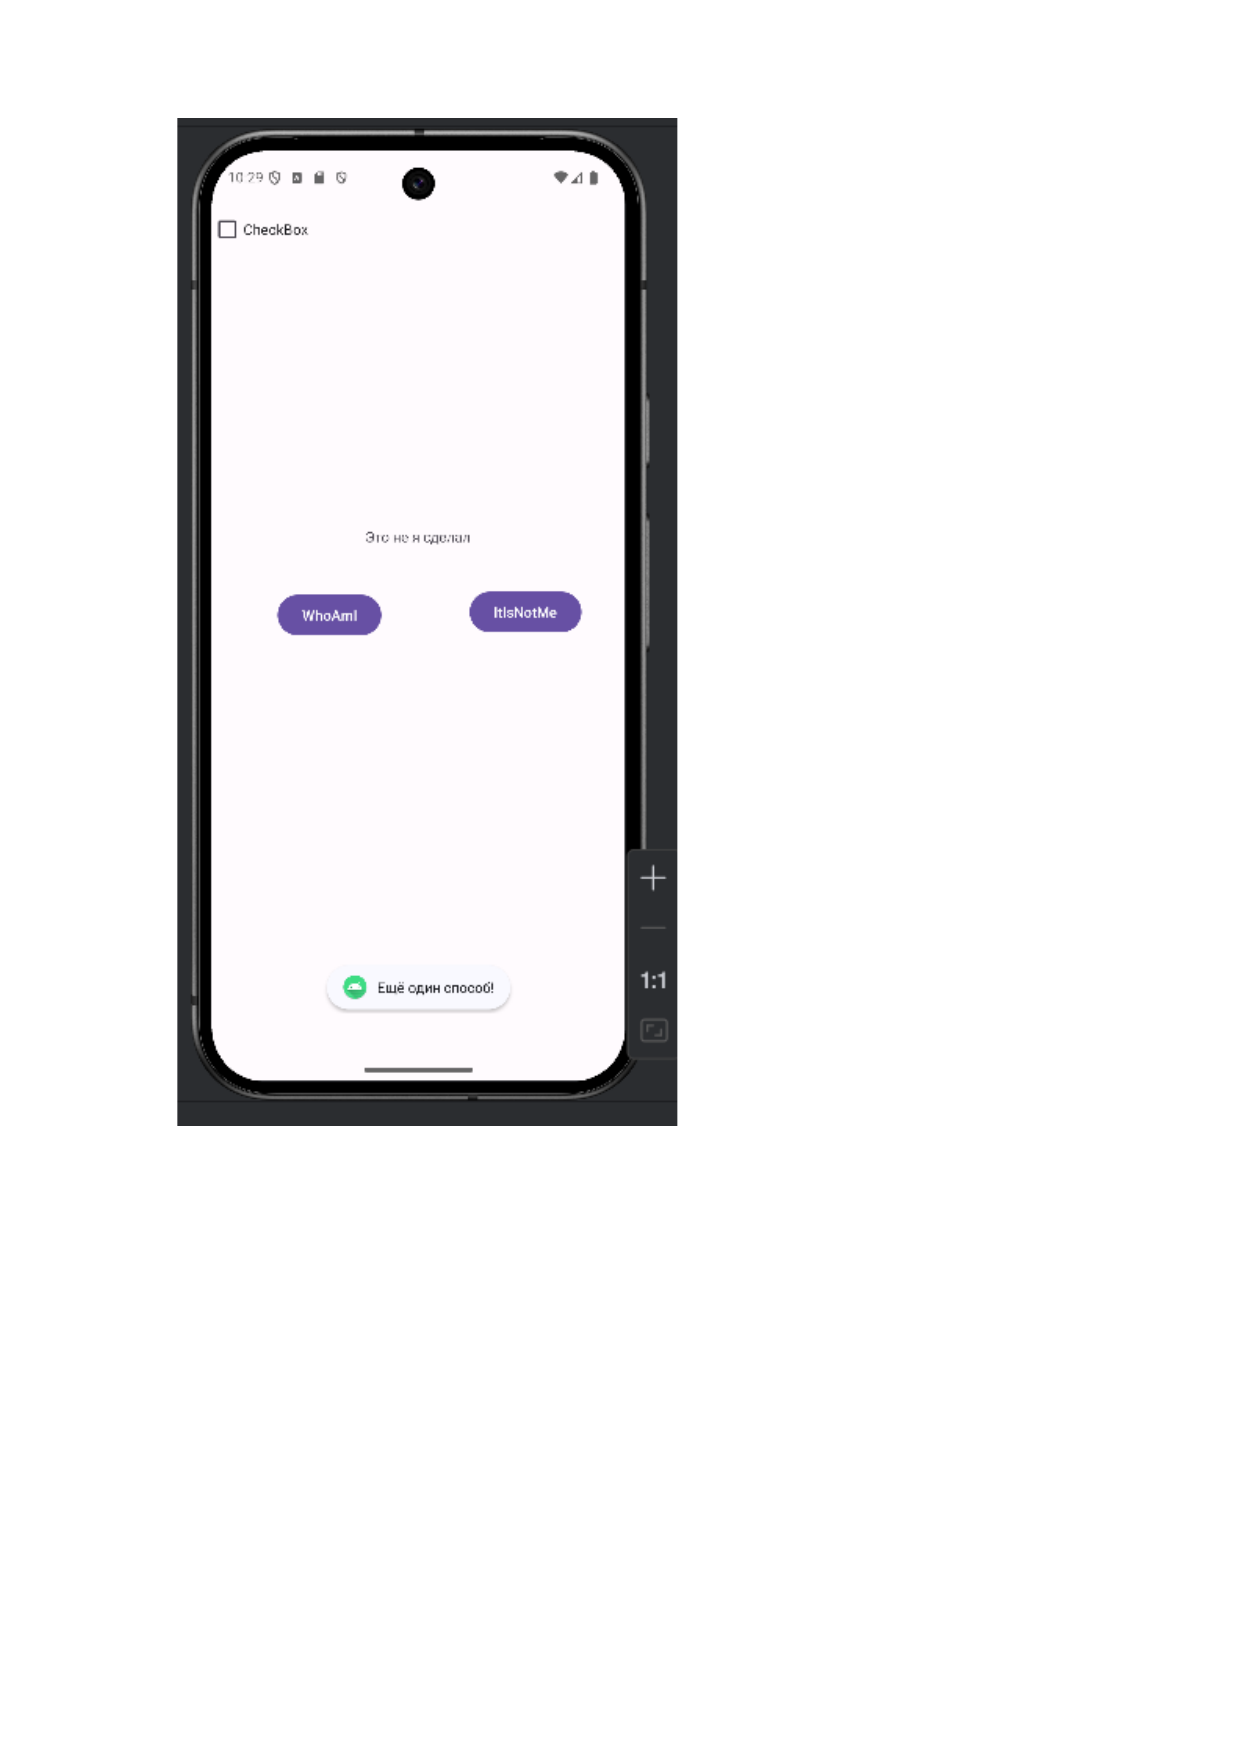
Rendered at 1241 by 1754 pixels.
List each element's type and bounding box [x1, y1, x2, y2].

picture [177, 118, 678, 1126]
